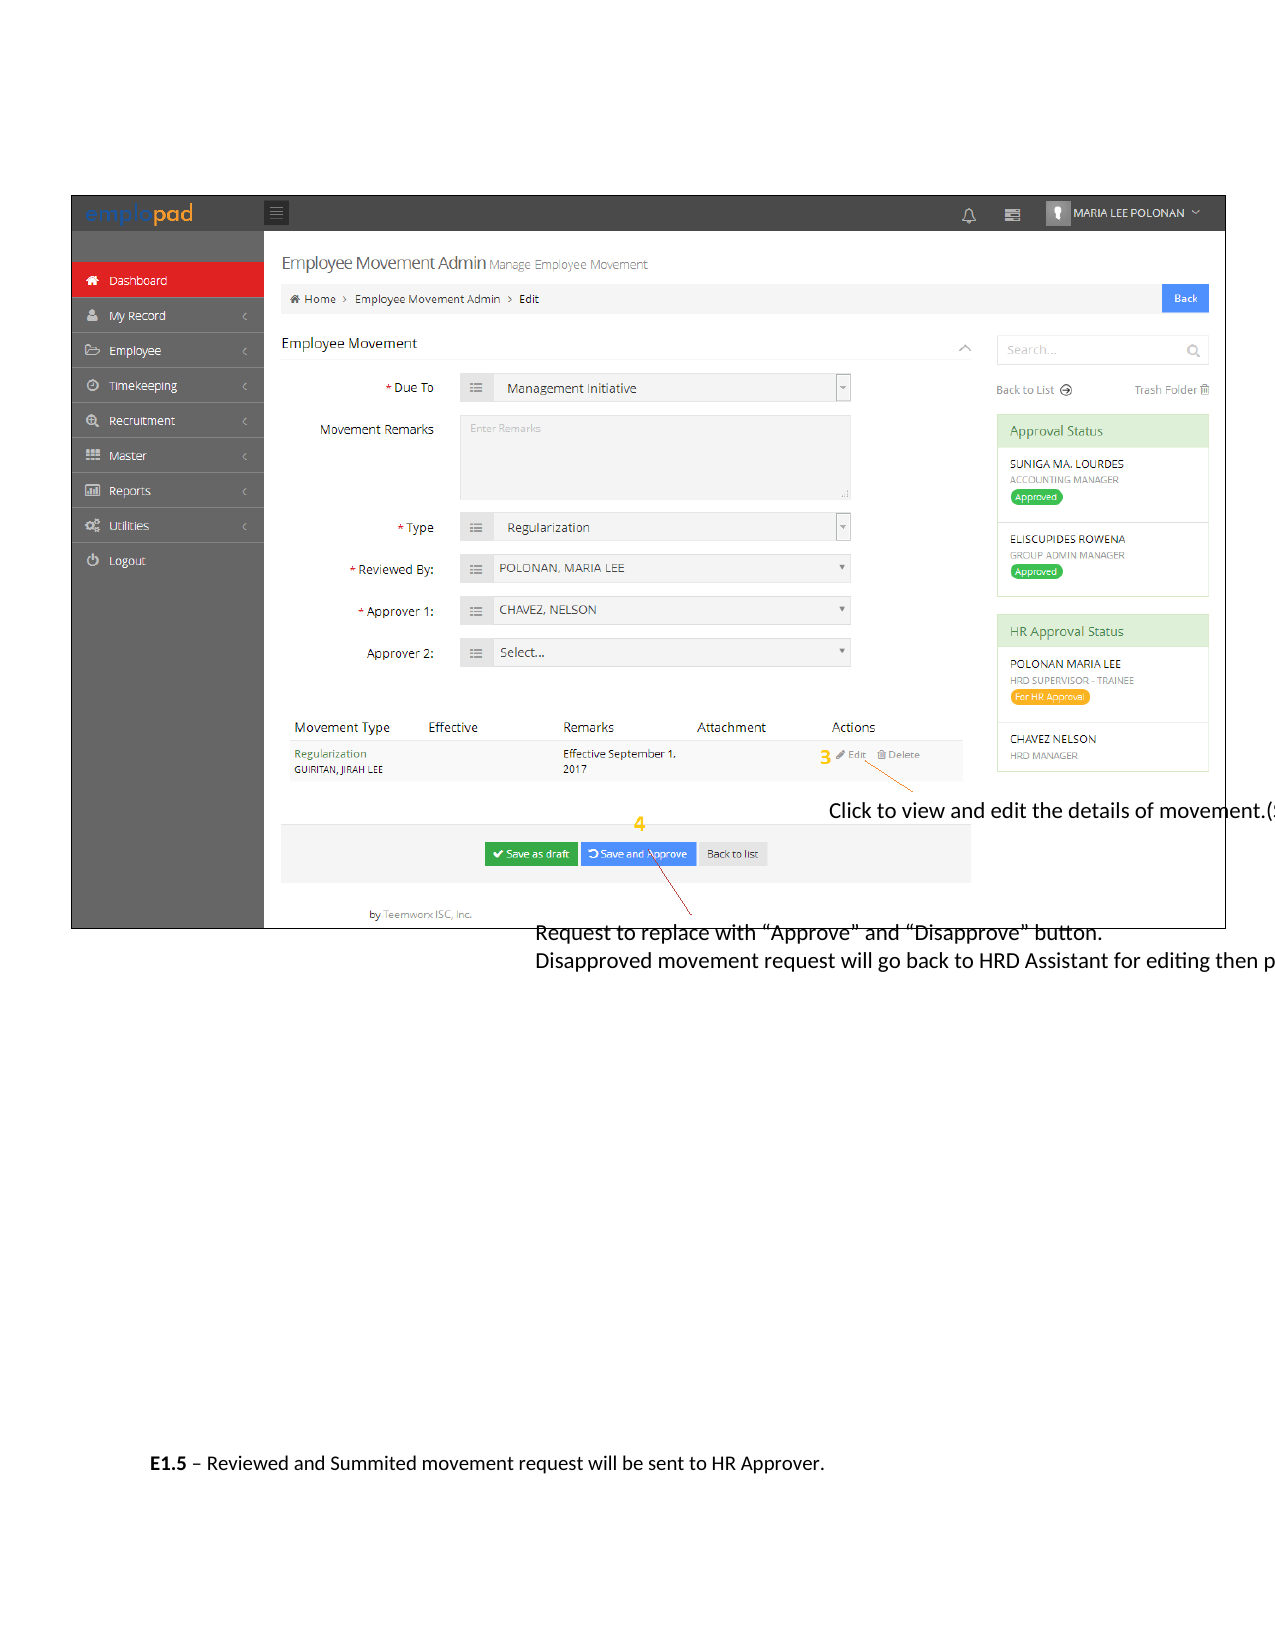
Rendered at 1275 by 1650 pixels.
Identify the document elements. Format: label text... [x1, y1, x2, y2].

picture [72, 196, 1225, 928]
text E1.5 – Reviewed and Summited movement request will be sent to HR Approver. [150, 1450, 1125, 1475]
